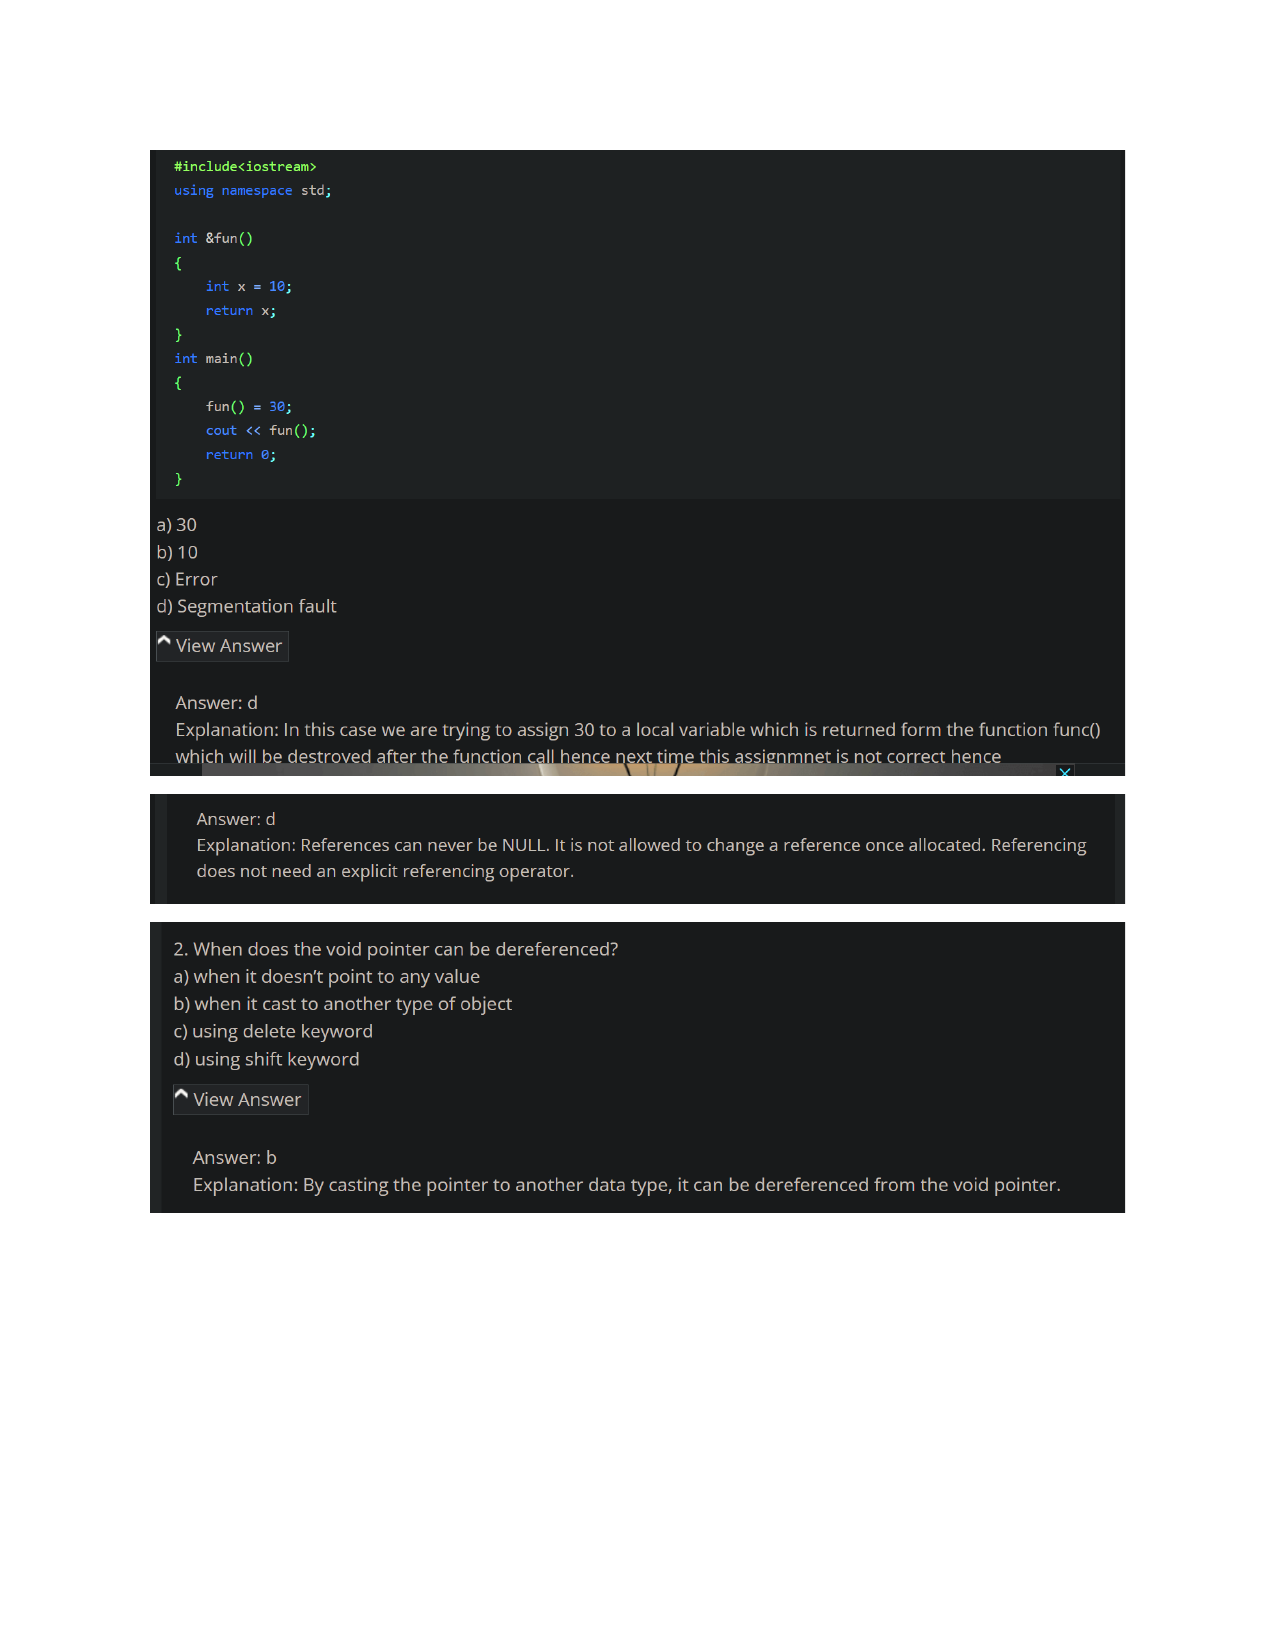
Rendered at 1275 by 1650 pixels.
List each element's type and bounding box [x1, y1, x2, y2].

picture [150, 922, 1125, 1213]
picture [150, 150, 1125, 776]
picture [150, 794, 1125, 904]
